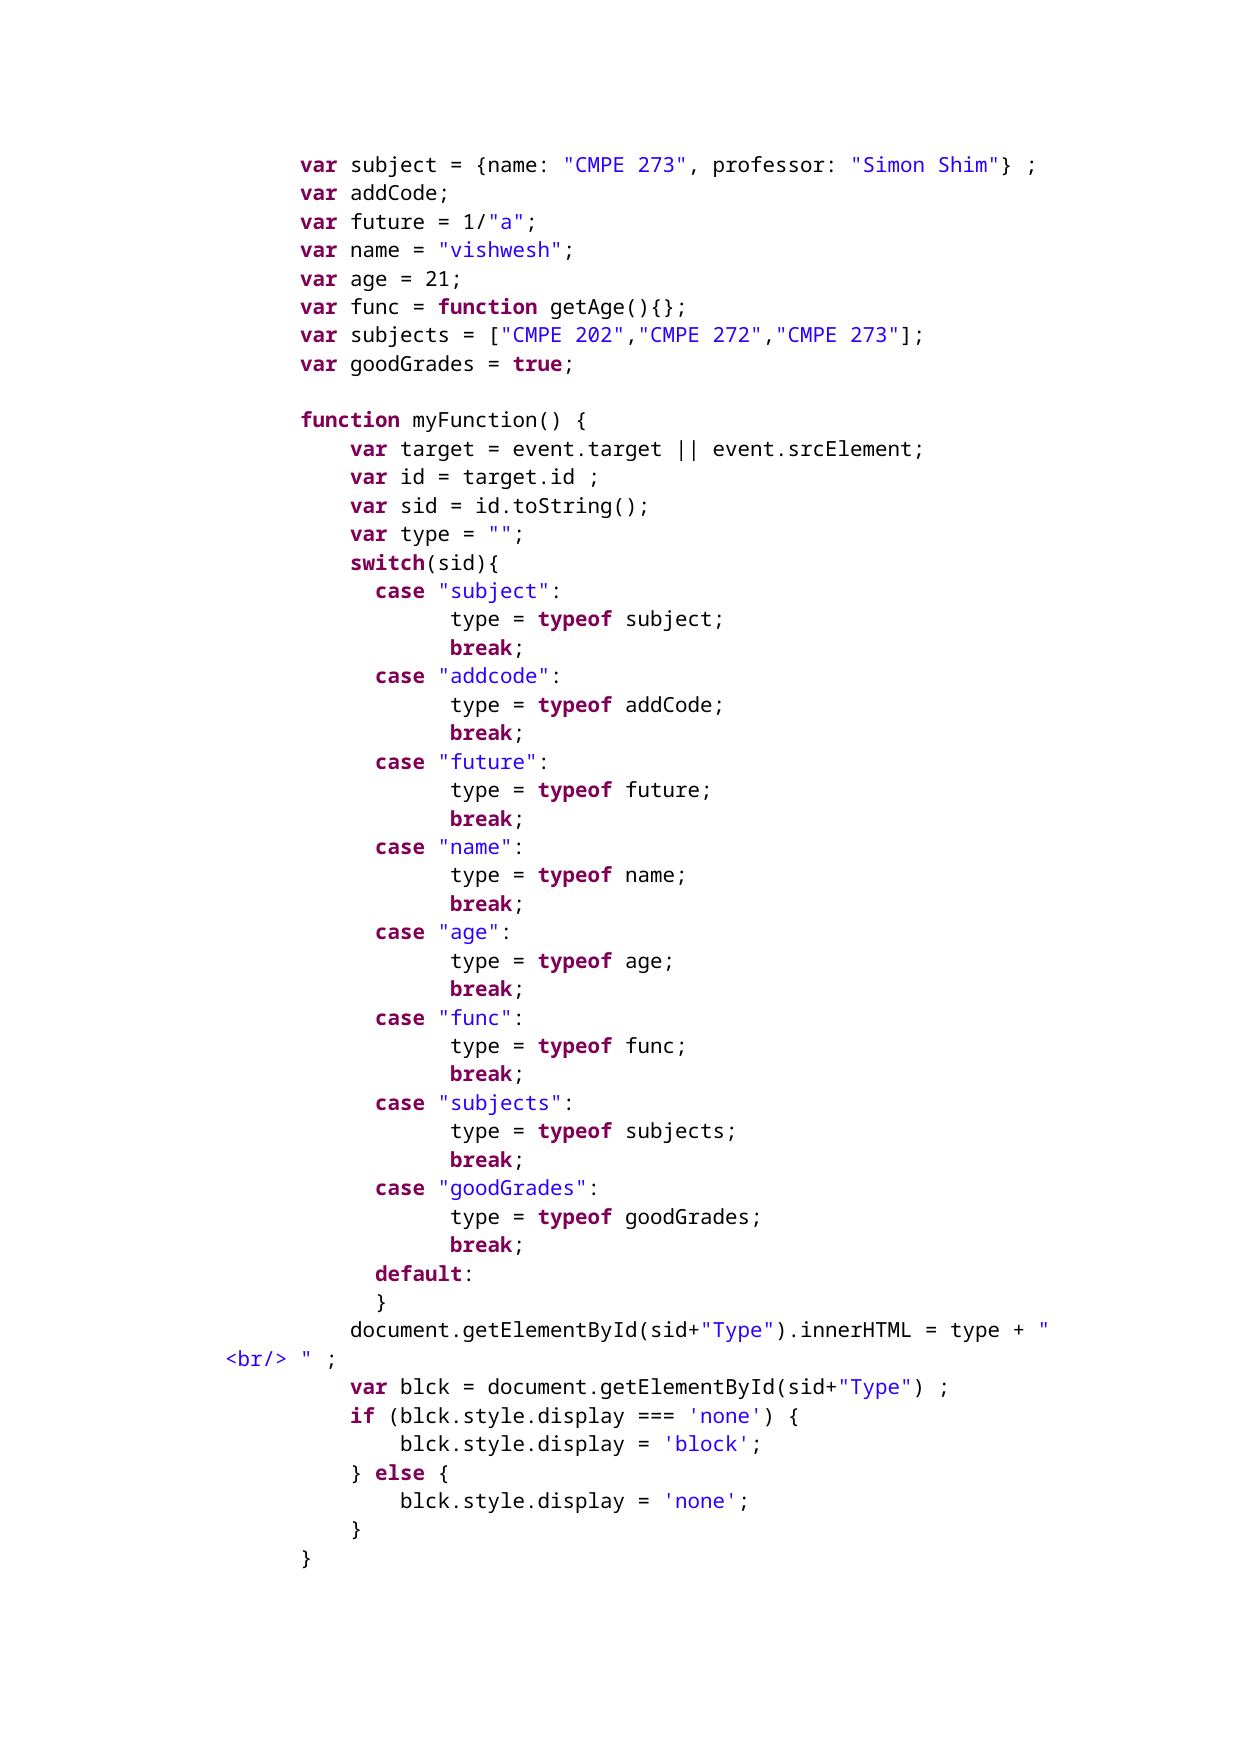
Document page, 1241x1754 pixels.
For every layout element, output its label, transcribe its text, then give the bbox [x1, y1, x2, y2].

text case "name": [225, 832, 1090, 861]
text type = typeof name; [225, 861, 1090, 889]
text var id = target.id ; [225, 462, 1090, 491]
text break; [225, 1059, 1090, 1088]
text if (blck.style.display === 'none') { [225, 1401, 1090, 1429]
text break; [225, 974, 1090, 1003]
text type = typeof subjects; [225, 1116, 1090, 1145]
text break; [225, 633, 1090, 661]
text blck.style.display = 'block'; [225, 1429, 1090, 1458]
text var addCode; [225, 178, 1090, 207]
text break; [225, 889, 1090, 917]
text type = typeof goodGrades; [225, 1202, 1090, 1230]
text } [225, 1543, 1090, 1571]
text var subjects = ["CMPE 202","CMPE 272","CMPE 273"]; [225, 321, 1090, 349]
text var func = function getAge(){}; [225, 292, 1090, 321]
text var target = event.target || event.srcElement; [225, 434, 1090, 462]
text var future = 1/"a"; [225, 207, 1090, 235]
text case "func": [225, 1003, 1090, 1031]
text break; [225, 718, 1090, 747]
text break; [225, 1230, 1090, 1259]
text var name = "vishwesh"; [225, 235, 1090, 264]
text case "addcode": [225, 661, 1090, 690]
text var goodGrades = true; [225, 349, 1090, 377]
text var subject = {name: "CMPE 273", professor: "Simon Shim"} ; [225, 150, 1090, 178]
text var type = ""; [225, 519, 1090, 548]
text switch(sid){ [225, 548, 1090, 576]
text blck.style.display = 'none'; [225, 1486, 1090, 1514]
text type = typeof age; [225, 946, 1090, 974]
text case "future": [225, 747, 1090, 775]
text var age = 21; [225, 264, 1090, 292]
text var blck = document.getElementById(sid+"Type") ; [225, 1372, 1090, 1401]
text case "goodGrades": [225, 1173, 1090, 1202]
text type = typeof addCode; [225, 690, 1090, 718]
text } else { [225, 1458, 1090, 1486]
text document.getElementById(sid+"Type").innerHTML = type + " <br/> " ; [225, 1316, 1090, 1372]
text type = typeof future; [225, 775, 1090, 804]
text case "age": [225, 917, 1090, 946]
text break; [225, 1145, 1090, 1173]
text type = typeof subject; [225, 604, 1090, 633]
text default: [225, 1259, 1090, 1287]
text case "subject": [225, 576, 1090, 604]
text function myFunction() { [225, 406, 1090, 434]
text type = typeof func; [225, 1031, 1090, 1059]
text case "subjects": [225, 1088, 1090, 1116]
text break; [225, 804, 1090, 832]
text } [225, 1514, 1090, 1543]
text } [225, 1287, 1090, 1316]
text var sid = id.toString(); [225, 491, 1090, 519]
